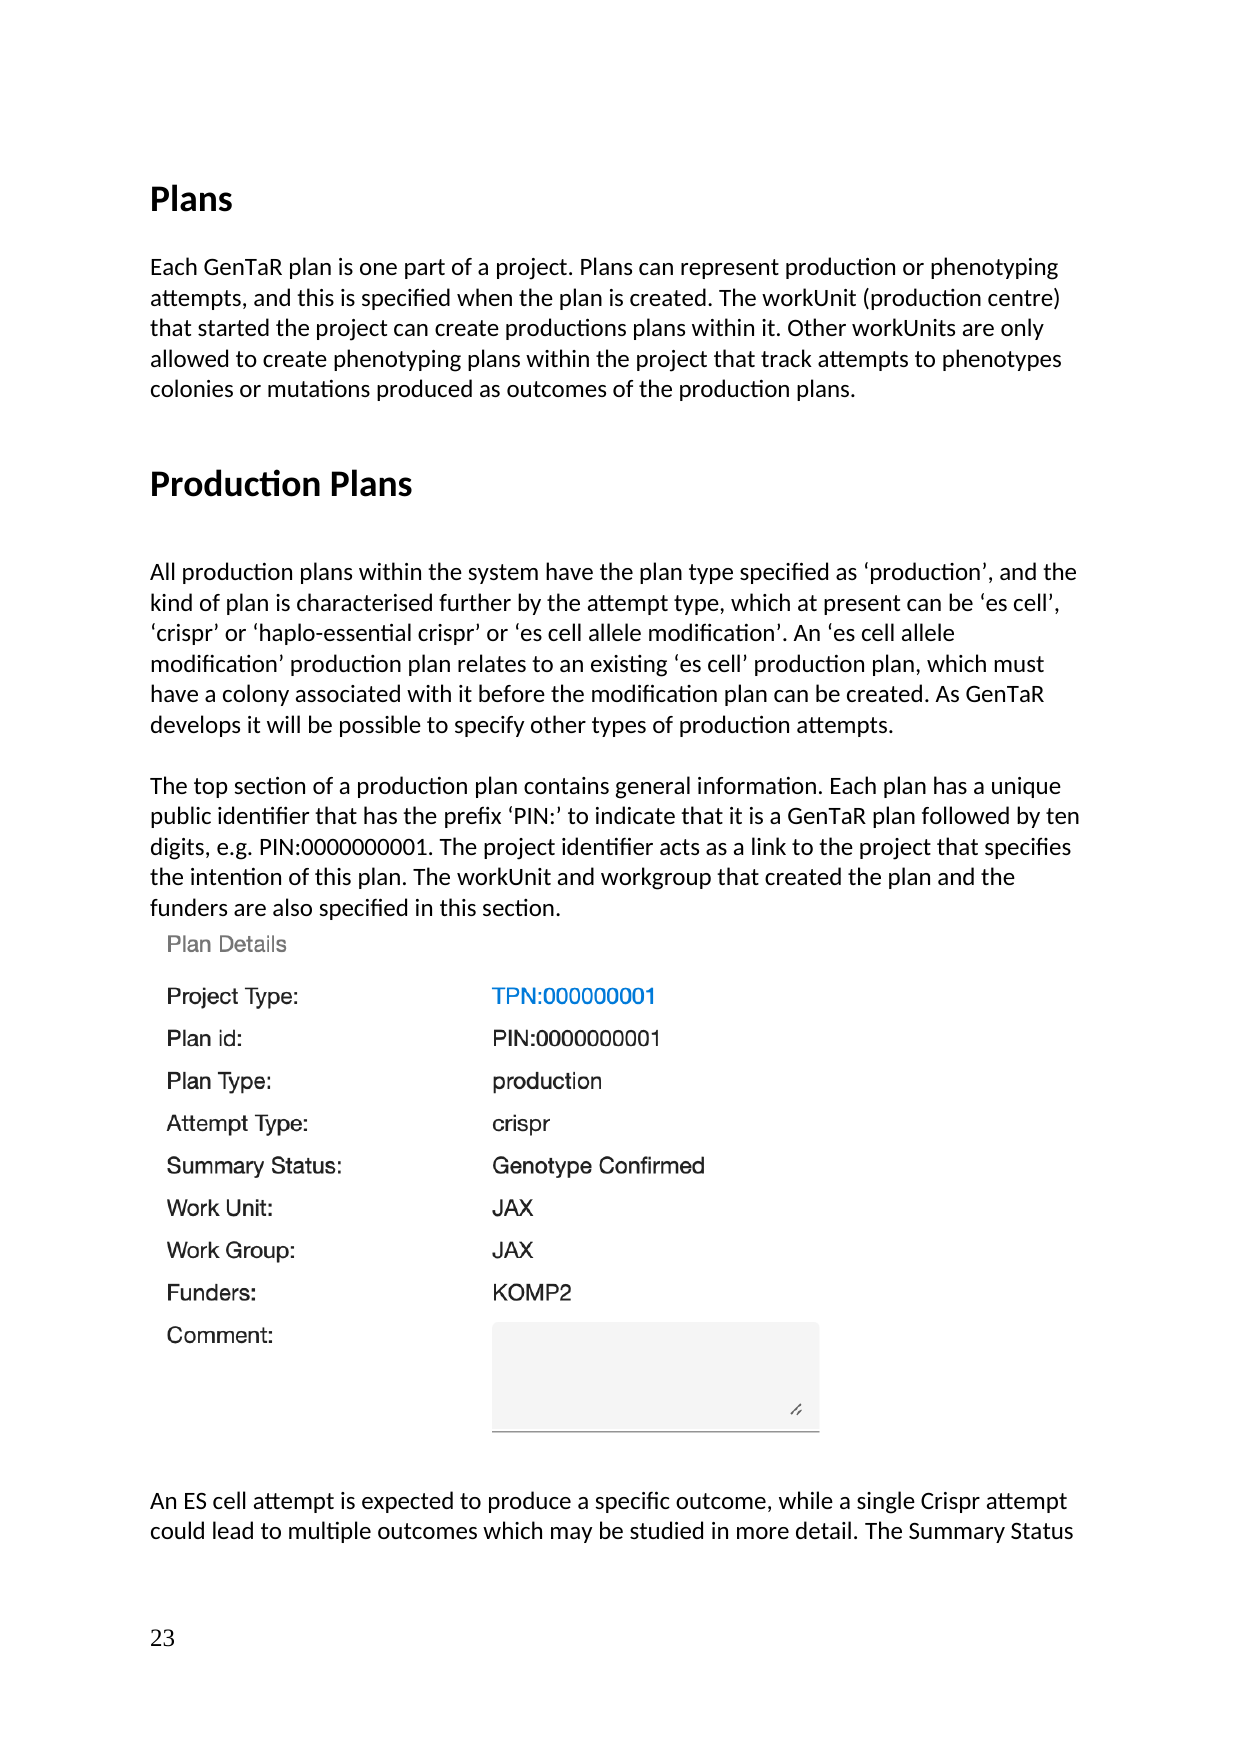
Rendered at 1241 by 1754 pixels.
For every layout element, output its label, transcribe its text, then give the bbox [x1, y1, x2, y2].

text The top section of a production plan contains general information. Each plan has a unique public identifier that has the prefix ‘PIN:’ to indicate that it is a GenTaR plan followed by ten digits, e.g. PIN:0000000001. The project identifier acts as a link to the project that specifies the intention of this plan. The workUnit and workgroup that created the plan and the funders are also specified in this section. [150, 770, 1090, 922]
picture [150, 922, 837, 1455]
text All production plans within the system have the plan type specified as ‘production’, and the kind of plan is characterised further by the attempt type, which at present can be ‘es cell’, ‘crispr’ or ‘haplo-essential crispr’ or ‘es cell allele modification’. An ‘es cell allele modification’ production plan relates to an existing ‘es cell’ production plan, which must have a colony associated with it before the modification plan can be created. As GenTaR develops it will be possible to specify other types of production attempts. [150, 556, 1090, 739]
text Each GenTaR plan is one part of a project. Plans can represent production or phenotyping attempts, and this is specified when the plan is created. The workUnit (production centre) that started the project can create productions plans within it. Other workUnits are only allowed to create phenotyping plans within the project that track attempts to phenotypes colonies or mutations produced as outcomes of the production plans. [150, 251, 1090, 404]
text Plans [150, 175, 1090, 221]
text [150, 1485, 1090, 1546]
text Production Plans [150, 459, 1090, 505]
